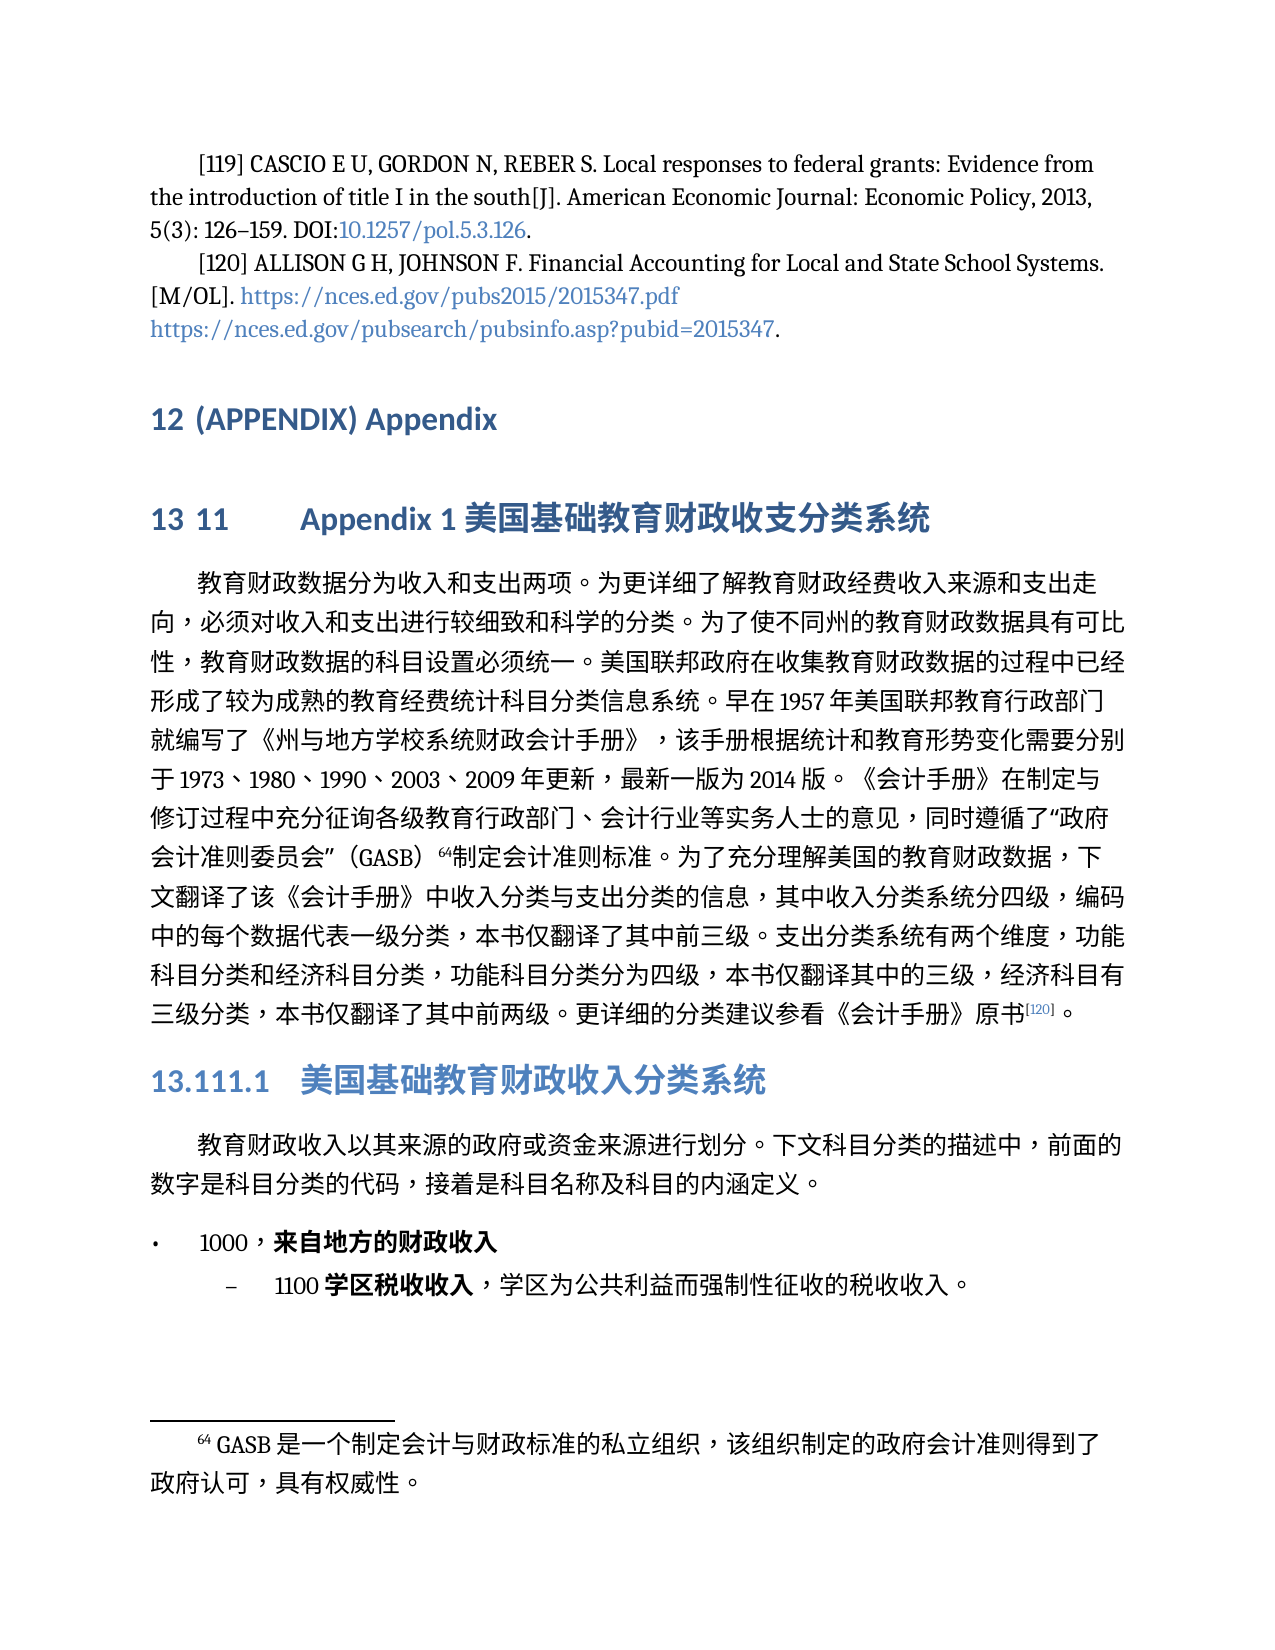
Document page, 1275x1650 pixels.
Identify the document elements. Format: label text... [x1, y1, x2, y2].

text [119] CASCIO E U, GORDON N, REBER S. Local responses to federal grants: Evidence from the introduction of title I in the south[J]. American Economic Journal: Economic Policy, 2013, 5(3): 126–159. DOI:10.1257/pol.5.3.126. [150, 150, 1125, 245]
subtitle 11.1 美国基础教育财政收入分类系统 [150, 1057, 1125, 1102]
subtitle 11 Appendix 1 美国基础教育财政收支分类系统 [150, 495, 1125, 540]
text [120] ALLISON G H, JOHNSON F. Financial Accounting for Local and State School Systems.[M/OL]. https://nces.ed.gov/pubs2015/2015347.pdf https://nces.ed.gov/pubsearch/pubsinfo.asp?pubid=2015347. [150, 249, 1125, 344]
text 教育财政数据分为收入和支出两项。为更详细了解教育财政经费收入来源和支出走向，必须对收入和支出进行较细致和科学的分类。为了使不同州的教育财政数据具有可比性，教育财政数据的科目设置必须统一。美国联邦政府在收集教育财政数据的过程中已经形成了较为成熟的教育经费统计科目分类信息系统。早在1957年美国联邦教育行政部门就编写了《州与地方学校系统财政会计手册》，该手册根据统计和教育形势变化需要分别于1973、1980、1990、2003、2009年更新，最新一版为2014版。《会计手册》在制定与修订过程中充分征询各级教育行政部门、会计行业等实务人士的意见，同时遵循了“政府会计准则委员会”（GASB）制定会计准则标准。为了充分理解美国的教育财政数据，下文翻译了该《会计手册》中收入分类与支出分类的信息，其中收入分类系统分四级，编码中的每个数据代表一级分类，本书仅翻译了其中前三级。支出分类系统有两个维度，功能科目分类和经济科目分类，功能科目分类分为四级，本书仅翻译其中的三级，经济科目有三级分类，本书仅翻译了其中前两级。更详细的分类建议参看《会计手册》原书[120]。 [150, 566, 1125, 1031]
list 1100 学区税收收入，学区为公共利益而强制性征收的税收收入。 [225, 1268, 1125, 1302]
subtitle (APPENDIX) Appendix [150, 398, 1125, 439]
text 教育财政收入以其来源的政府或资金来源进行划分。下文科目分类的描述中，前面的数字是科目分类的代码，接着是科目名称及科目的内涵定义。 [150, 1128, 1125, 1201]
list 1000，来自地方的财政收入 [150, 1225, 1125, 1259]
